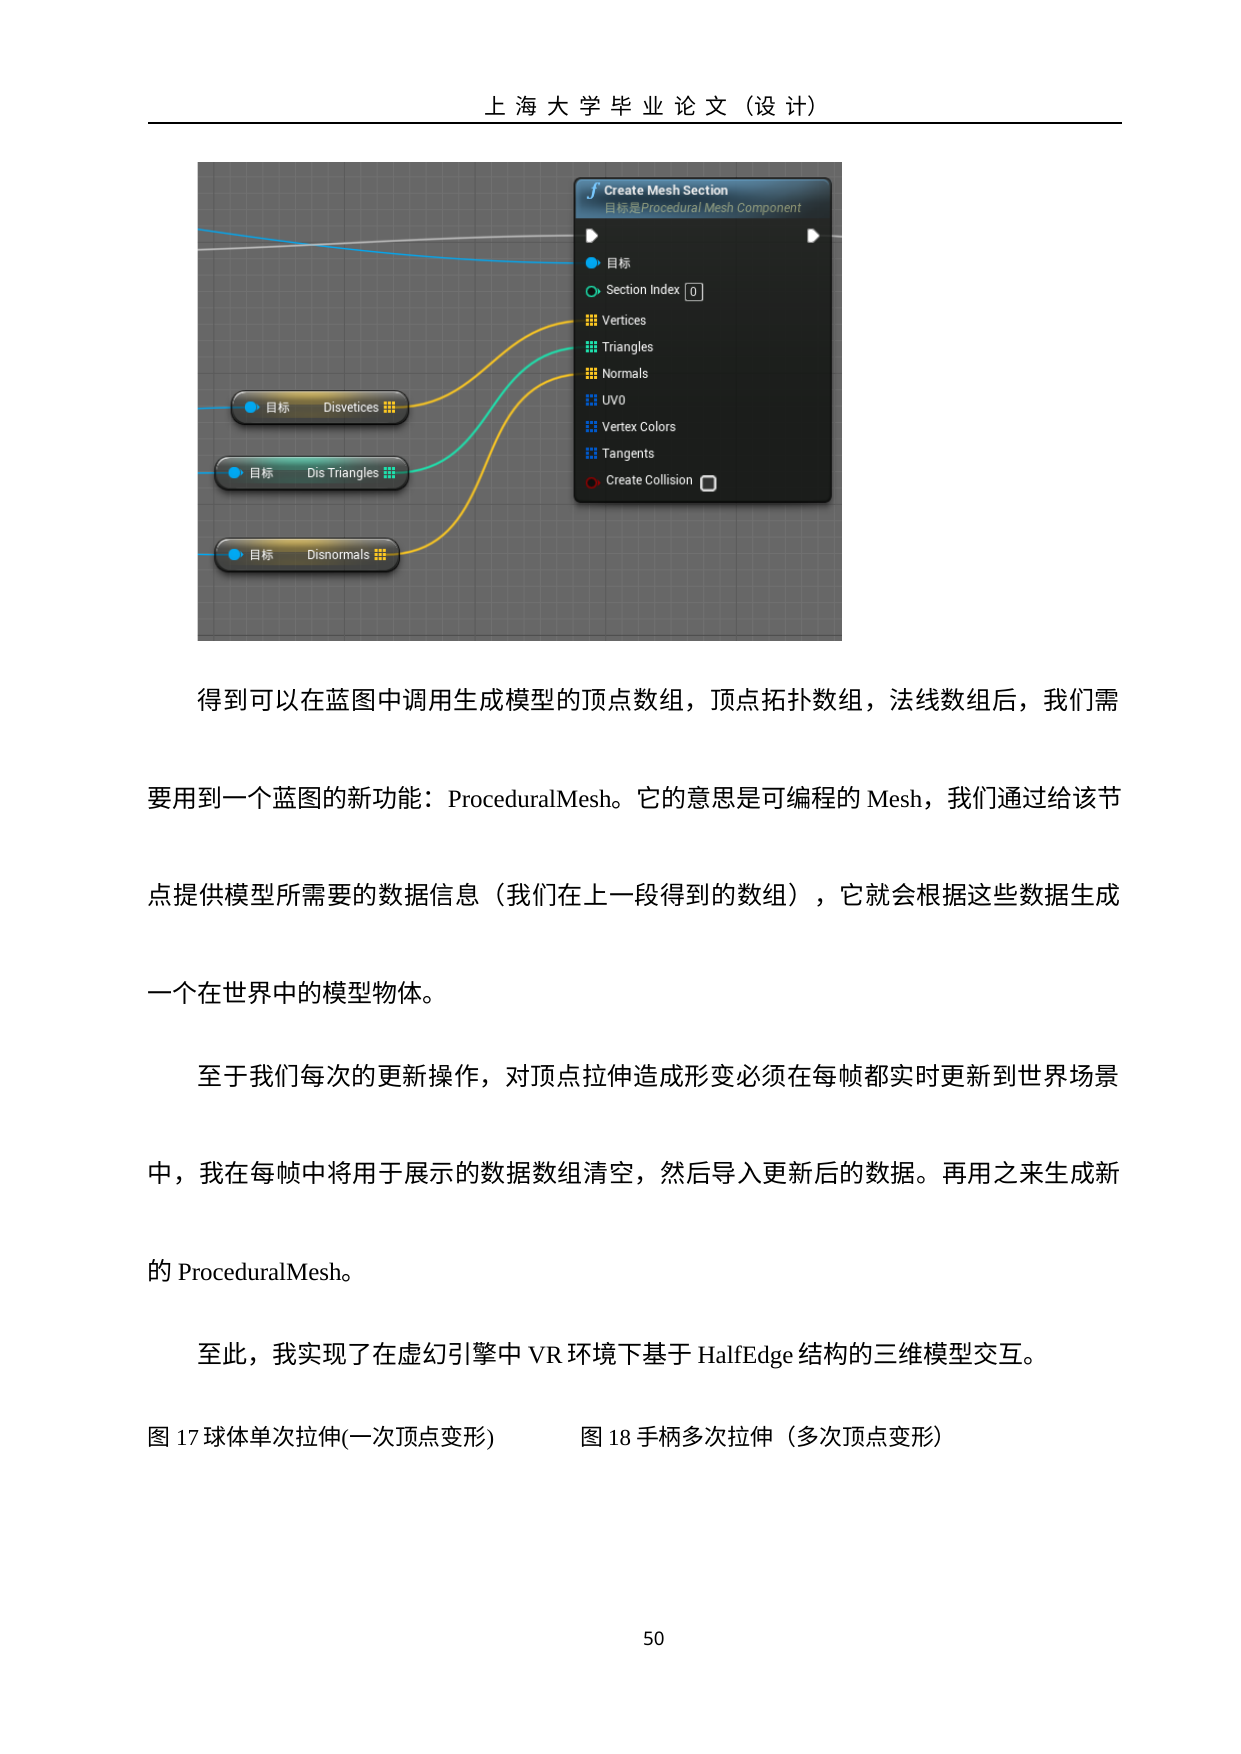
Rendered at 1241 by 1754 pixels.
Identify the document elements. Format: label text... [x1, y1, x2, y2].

text 至此，我实现了在虚幻引擎中VR环境下基于HalfEdge结构的三维模型交互。 [148, 1320, 1122, 1385]
text 图 17 球体单次拉伸(一次顶点变形) 图 18 手柄多次拉伸（多次顶点变形） [148, 1403, 1122, 1468]
picture [197, 162, 842, 641]
text 至于我们每次的更新操作，对顶点拉伸造成形变必须在每帧都实时更新到世界场景中，我在每帧中将用于展示的数据数组清空，然后导入更新后的数据。再用之来生成新的ProceduralMesh。 [148, 1042, 1122, 1302]
text 得到可以在蓝图中调用生成模型的顶点数组，顶点拓扑数组，法线数组后，我们需要用到一个蓝图的新功能：ProceduralMesh。它的意思是可编程的Mesh，我们通过给该节点提供模型所需要的数据信息（我们在上一段得到的数组），它就会根据这些数据生成一个在世界中的模型物体。 [148, 666, 1122, 1024]
